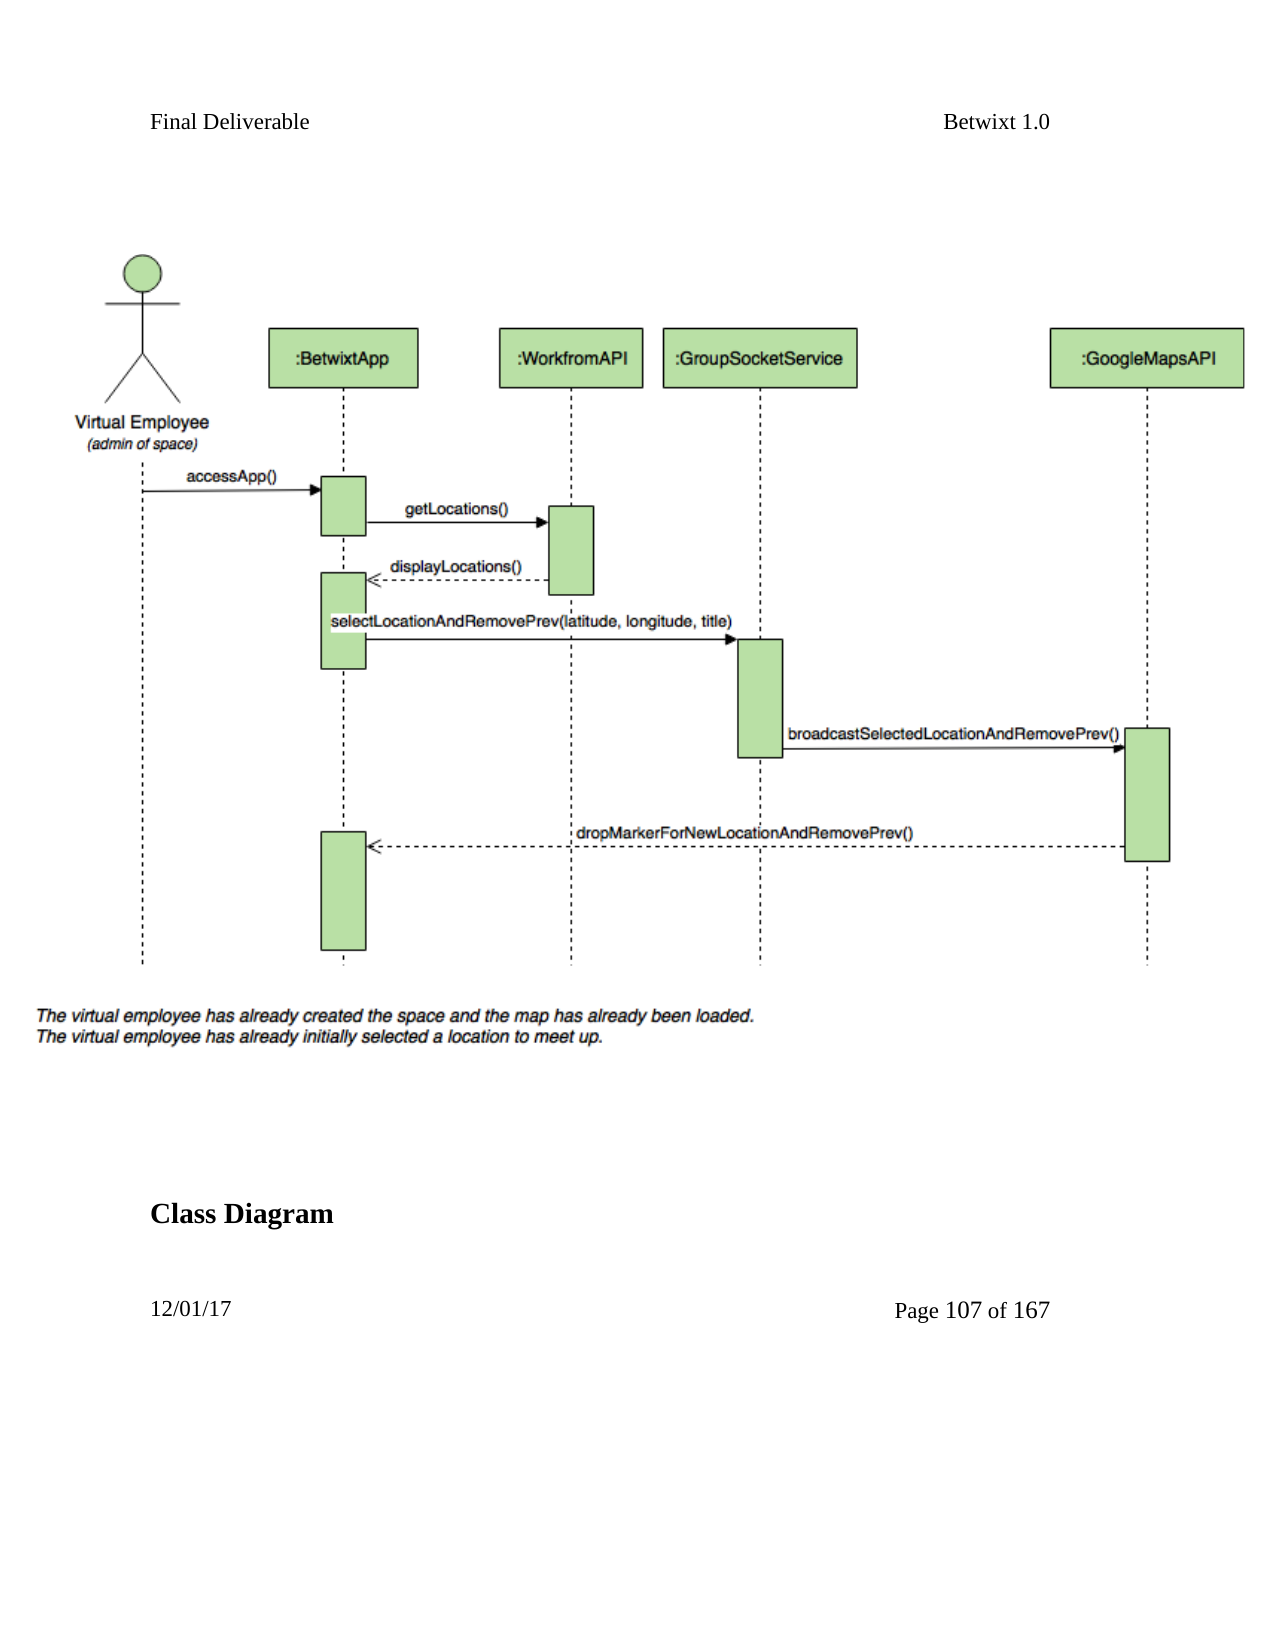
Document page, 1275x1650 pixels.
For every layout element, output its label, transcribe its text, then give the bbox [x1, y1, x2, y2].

text Class Diagram [150, 1196, 1125, 1229]
picture [23, 254, 1245, 1077]
